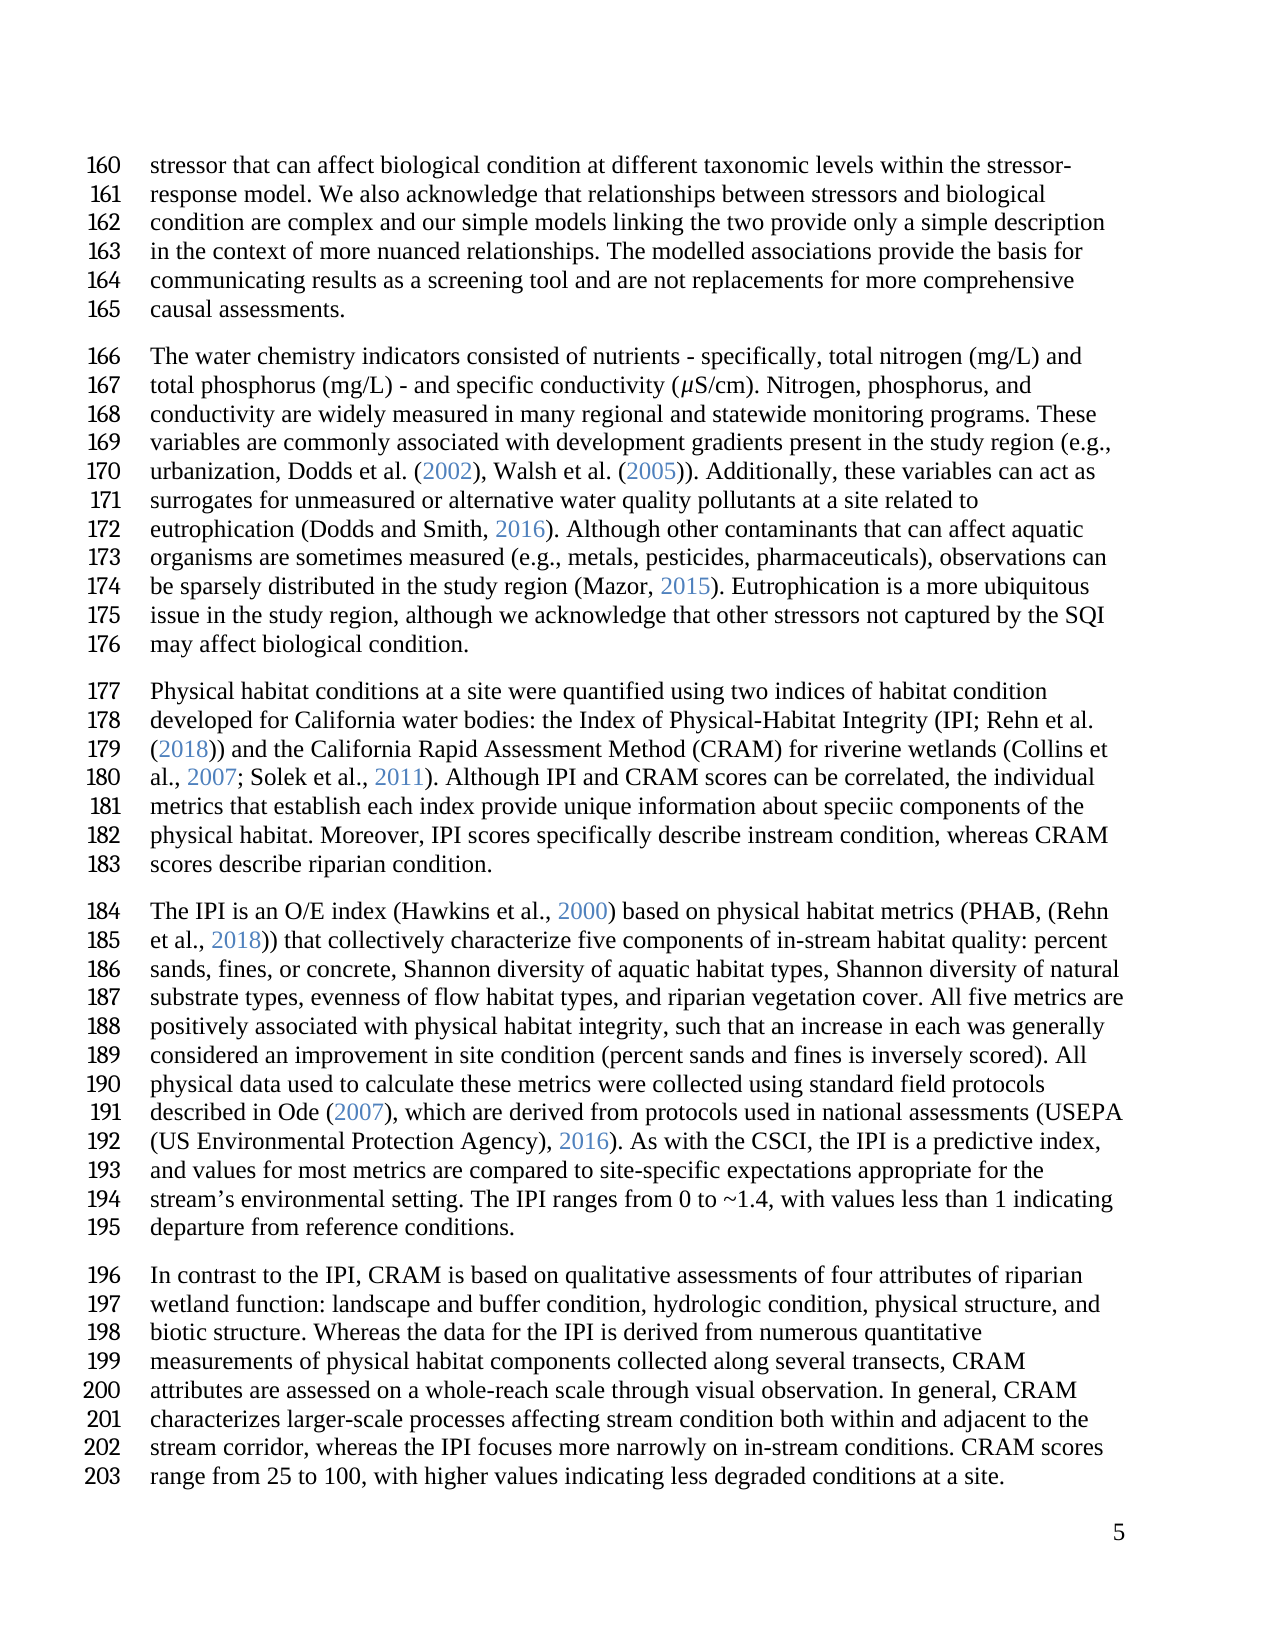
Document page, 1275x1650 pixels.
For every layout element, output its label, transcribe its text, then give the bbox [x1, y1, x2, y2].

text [150, 150, 1125, 322]
text In contrast to the IPI, CRAM is based on qualitative assessments of four attributes of riparian wetland function: landscape and buffer condition, hydrologic condition, physical structure, and biotic structure. Whereas the data for the IPI is derived from numerous quantitative measurements of physical habitat components collected along several transects, CRAM attributes are assessed on a whole-reach scale through visual observation. In general, CRAM characterizes larger-scale processes affecting stream condition both within and adjacent to the stream corridor, whereas the IPI focuses more narrowly on in-stream conditions. CRAM scores range from 25 to 100, with higher values indicating less degraded conditions at a site. [150, 1260, 1125, 1490]
text The IPI is an O/E index (Hawkins et al., 2000) based on physical habitat metrics (PHAB, (Rehn et al., 2018)) that collectively characterize five components of in-stream habitat quality: percent sands, fines, or concrete, Shannon diversity of aquatic habitat types, Shannon diversity of natural substrate types, evenness of flow habitat types, and riparian vegetation cover. All five metrics are positively associated with physical habitat integrity, such that an increase in each was generally considered an improvement in site condition (percent sands and fines is inversely scored). All physical data used to calculate these metrics were collected using standard field protocols described in Ode (2007), which are derived from protocols used in national assessments (USEPA (US Environmental Protection Agency), 2016). As with the CSCI, the IPI is a predictive index, and values for most metrics are compared to site-specific expectations appropriate for the stream’s environmental setting. The IPI ranges from 0 to ~1.4, with values less than 1 indicating departure from reference conditions. [150, 896, 1125, 1241]
text Physical habitat conditions at a site were quantified using two indices of habitat condition developed for California water bodies: the Index of Physical-Habitat Integrity (IPI; Rehn et al. (2018)) and the California Rapid Assessment Method (CRAM) for riverine wetlands (Collins et al., 2007; Solek et al., 2011). Although IPI and CRAM scores can be correlated, the individual metrics that establish each index provide unique information about speciic components of the physical habitat. Moreover, IPI scores specifically describe instream condition, whereas CRAM scores describe riparian condition. [150, 676, 1125, 877]
text The water chemistry indicators consisted of nutrients - specifically, total nitrogen (mg/L) and total phosphorus (mg/L) - and specific conductivity (S/cm). Nitrogen, phosphorus, and conductivity are widely measured in many regional and statewide monitoring programs. These variables are commonly associated with development gradients present in the study region (e.g., urbanization, Dodds et al. (2002), Walsh et al. (2005)). Additionally, these variables can act as surrogates for unmeasured or alternative water quality pollutants at a site related to eutrophication (Dodds and Smith, 2016). Although other contaminants that can affect aquatic organisms are sometimes measured (e.g., metals, pesticides, pharmaceuticals), observations can be sparsely distributed in the study region (Mazor, 2015). Eutrophication is a more ubiquitous issue in the study region, although we acknowledge that other stressors not captured by the SQI may affect biological condition. [150, 341, 1125, 657]
